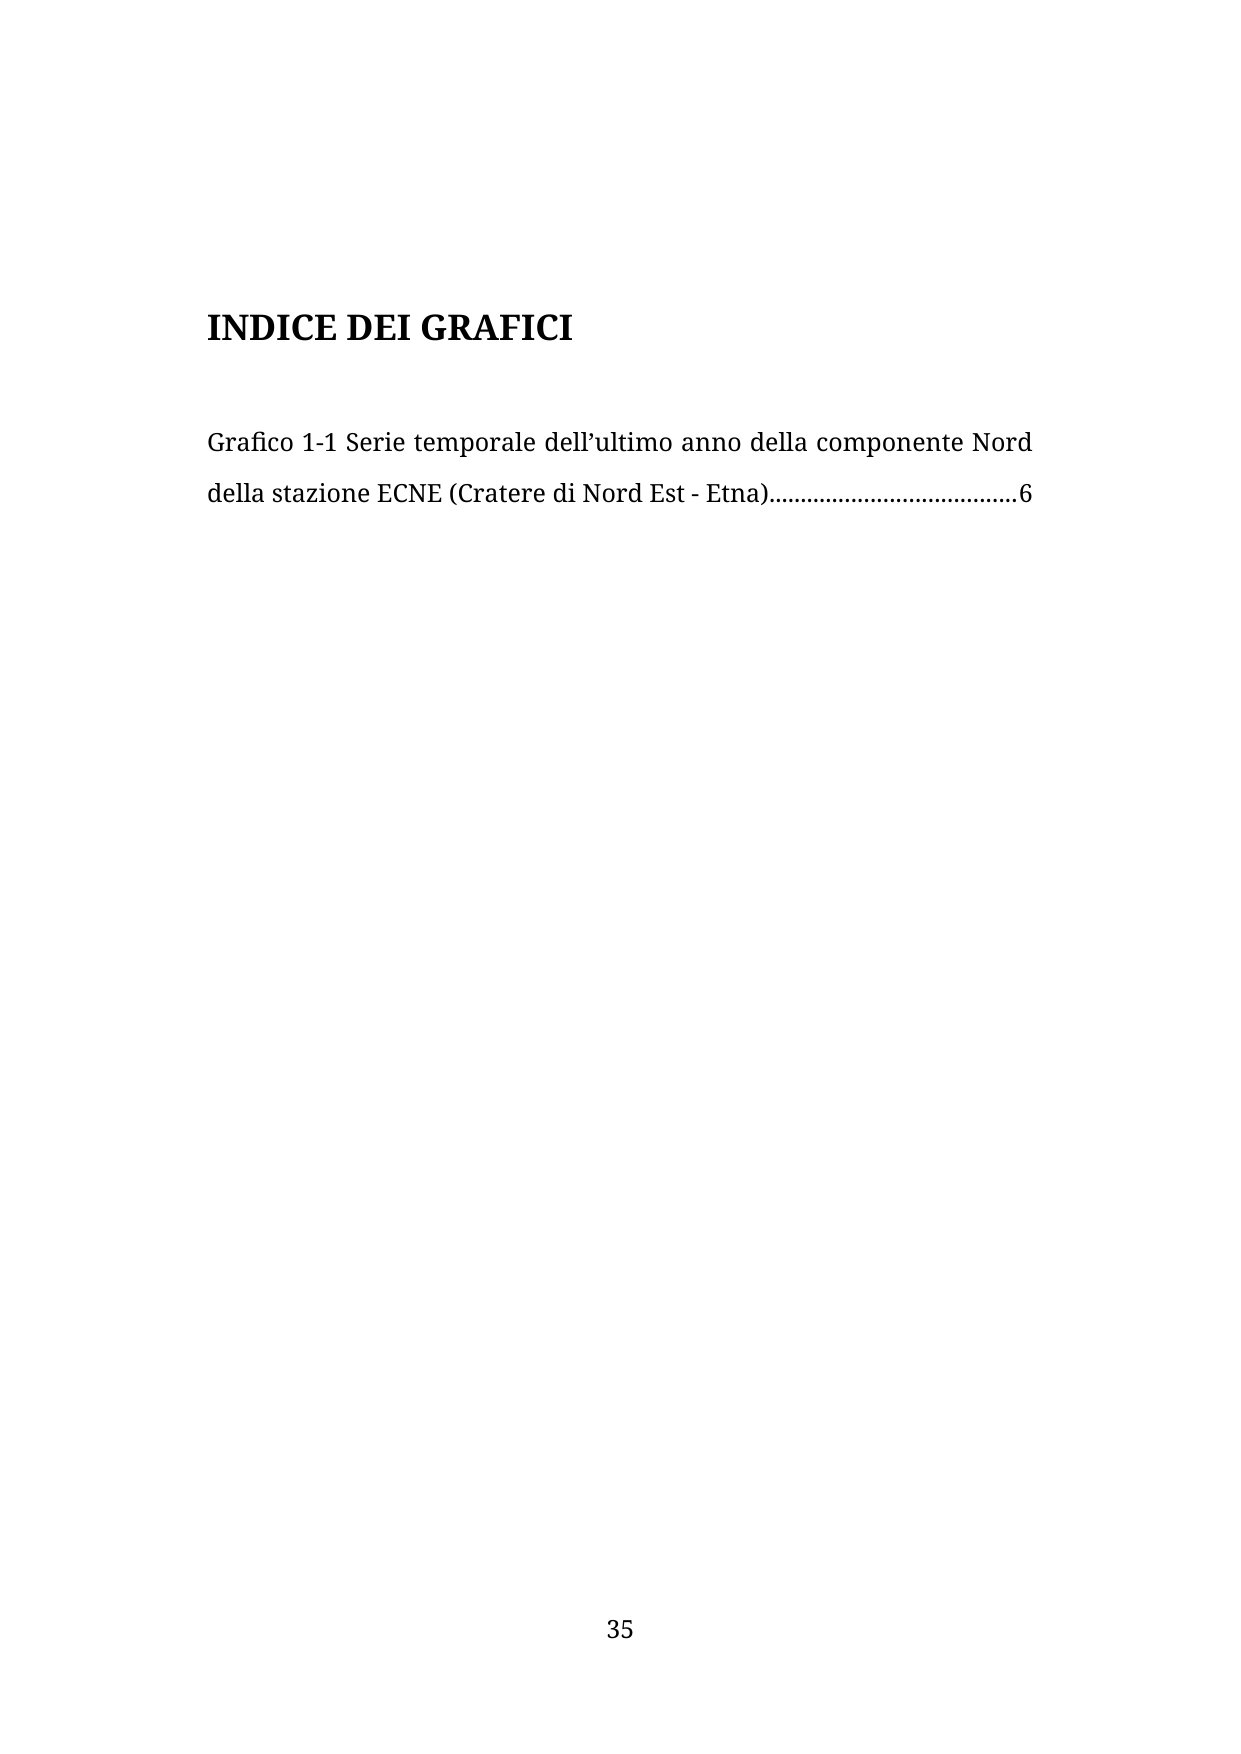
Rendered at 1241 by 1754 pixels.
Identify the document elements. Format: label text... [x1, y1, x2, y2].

text INDICE DEI GRAFICI [207, 302, 1033, 350]
text Grafico 1-1 Serie temporale dell’ultimo anno della componente Nord della stazione ECNE (Cratere di Nord Est - Etna) 6 [207, 424, 1033, 509]
